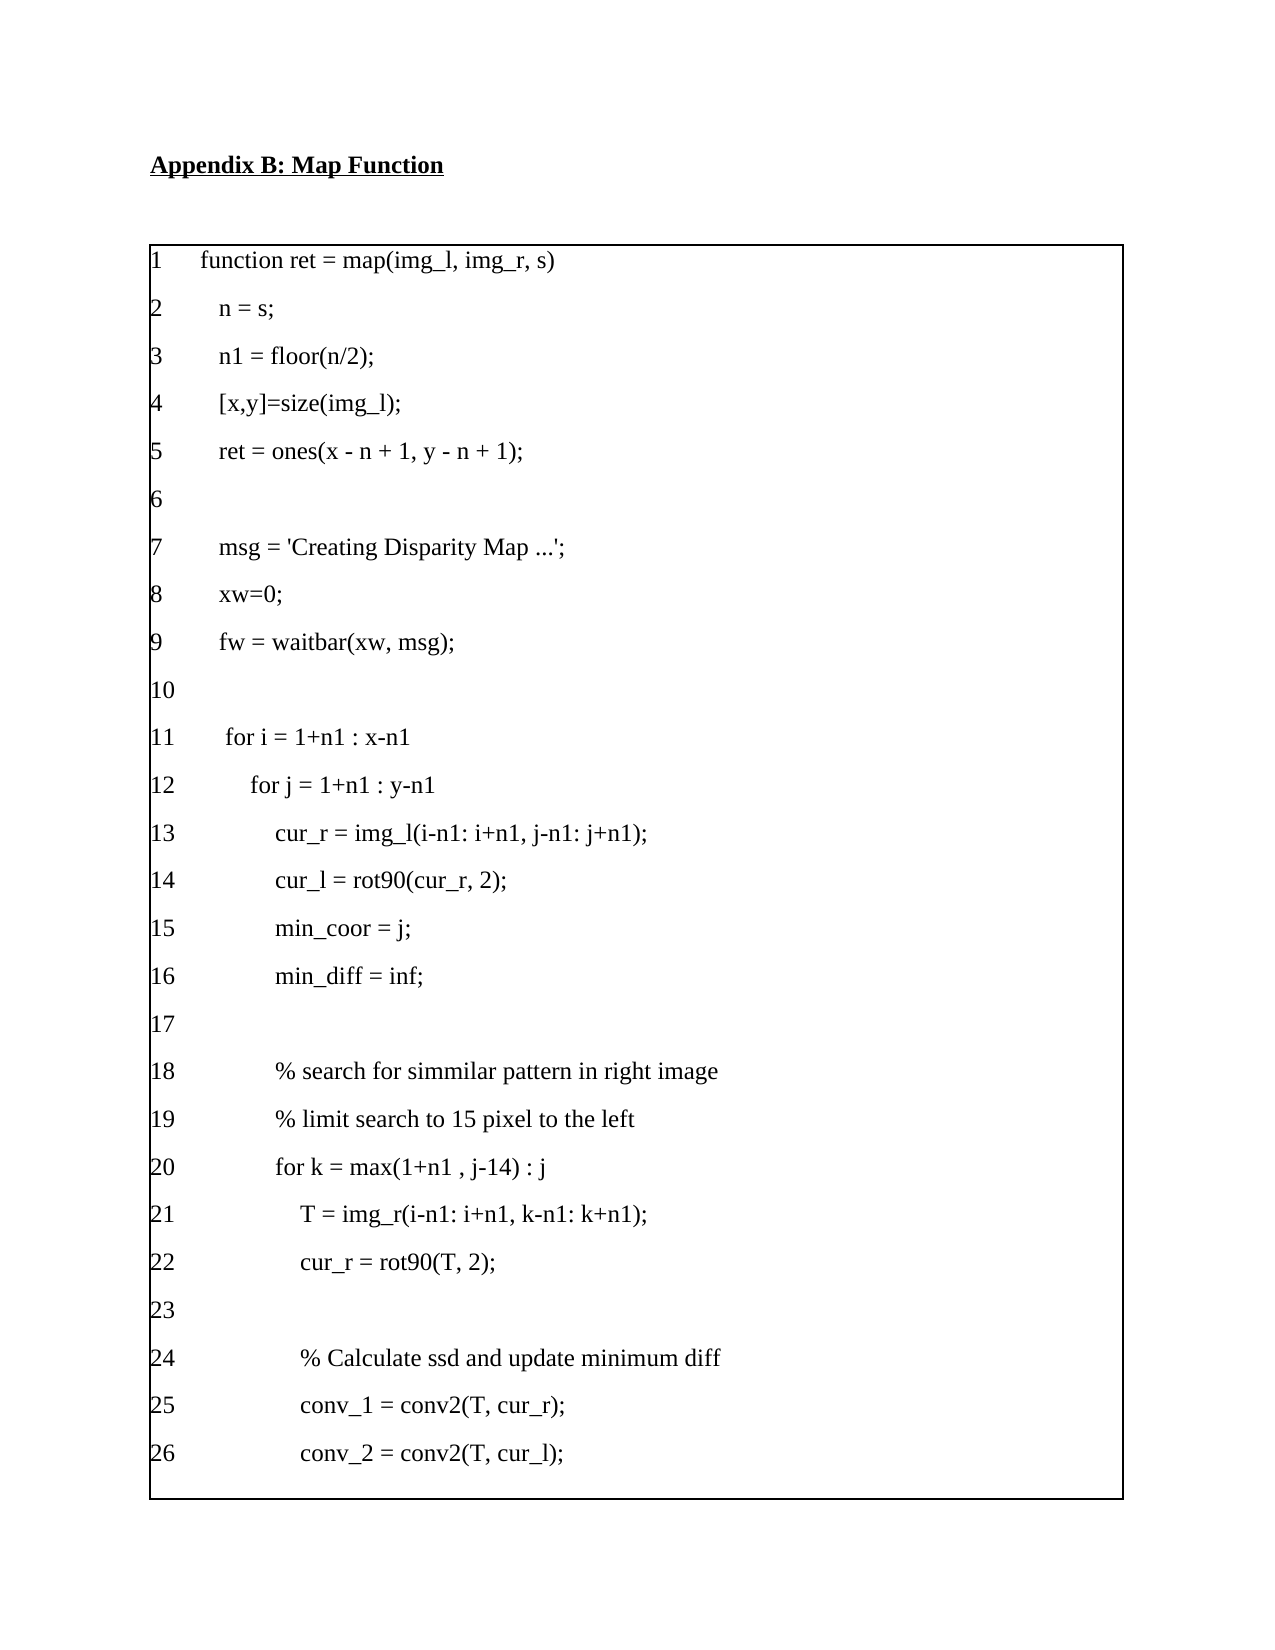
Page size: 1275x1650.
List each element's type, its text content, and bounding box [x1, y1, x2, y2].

text 13 cur_r = img_l(i-n1: i+n1, j-n1: j+n1); [151, 818, 1122, 847]
text 10 [151, 675, 1122, 703]
text 15 min_coor = j; [151, 913, 1122, 942]
text 11 for i = 1+n1 : x-n1 [151, 722, 1122, 751]
text 25 conv_1 = conv2(T, cur_r); [151, 1390, 1122, 1419]
text Appendix B: Map Function [150, 150, 1125, 179]
text 14 cur_l = rot90(cur_r, 2); [151, 866, 1122, 894]
text 23 [151, 1295, 1122, 1324]
text 21 T = img_r(i-n1: i+n1, k-n1: k+n1); [151, 1199, 1122, 1228]
text 16 min_diff = inf; [151, 961, 1122, 990]
text 1 function ret = map(img_l, img_r, s) [151, 246, 1122, 274]
text 12 for j = 1+n1 : y-n1 [151, 770, 1122, 799]
text 9 fw = waitbar(xw, msg); [151, 627, 1122, 656]
text 4 [x,y]=size(img_l); [151, 388, 1122, 417]
text 26 conv_2 = conv2(T, cur_l); [151, 1438, 1122, 1467]
text 6 [151, 484, 1122, 513]
text 18 % search for simmilar pattern in right image [151, 1056, 1122, 1085]
text 7 msg = 'Creating Disparity Map ...'; [151, 532, 1122, 560]
text 17 [151, 1009, 1122, 1037]
text 19 % limit search to 15 pixel to the left [151, 1104, 1122, 1133]
text 2 n = s; [151, 293, 1122, 322]
text 24 % Calculate ssd and update minimum diff [151, 1343, 1122, 1371]
text 22 cur_r = rot90(T, 2); [151, 1247, 1122, 1276]
text 5 ret = ones(x - n + 1, y - n + 1); [151, 436, 1122, 465]
text 20 for k = max(1+n1 , j-14) : j [151, 1152, 1122, 1181]
text 8 xw=0; [151, 579, 1122, 608]
text 3 n1 = floor(n/2); [151, 341, 1122, 369]
